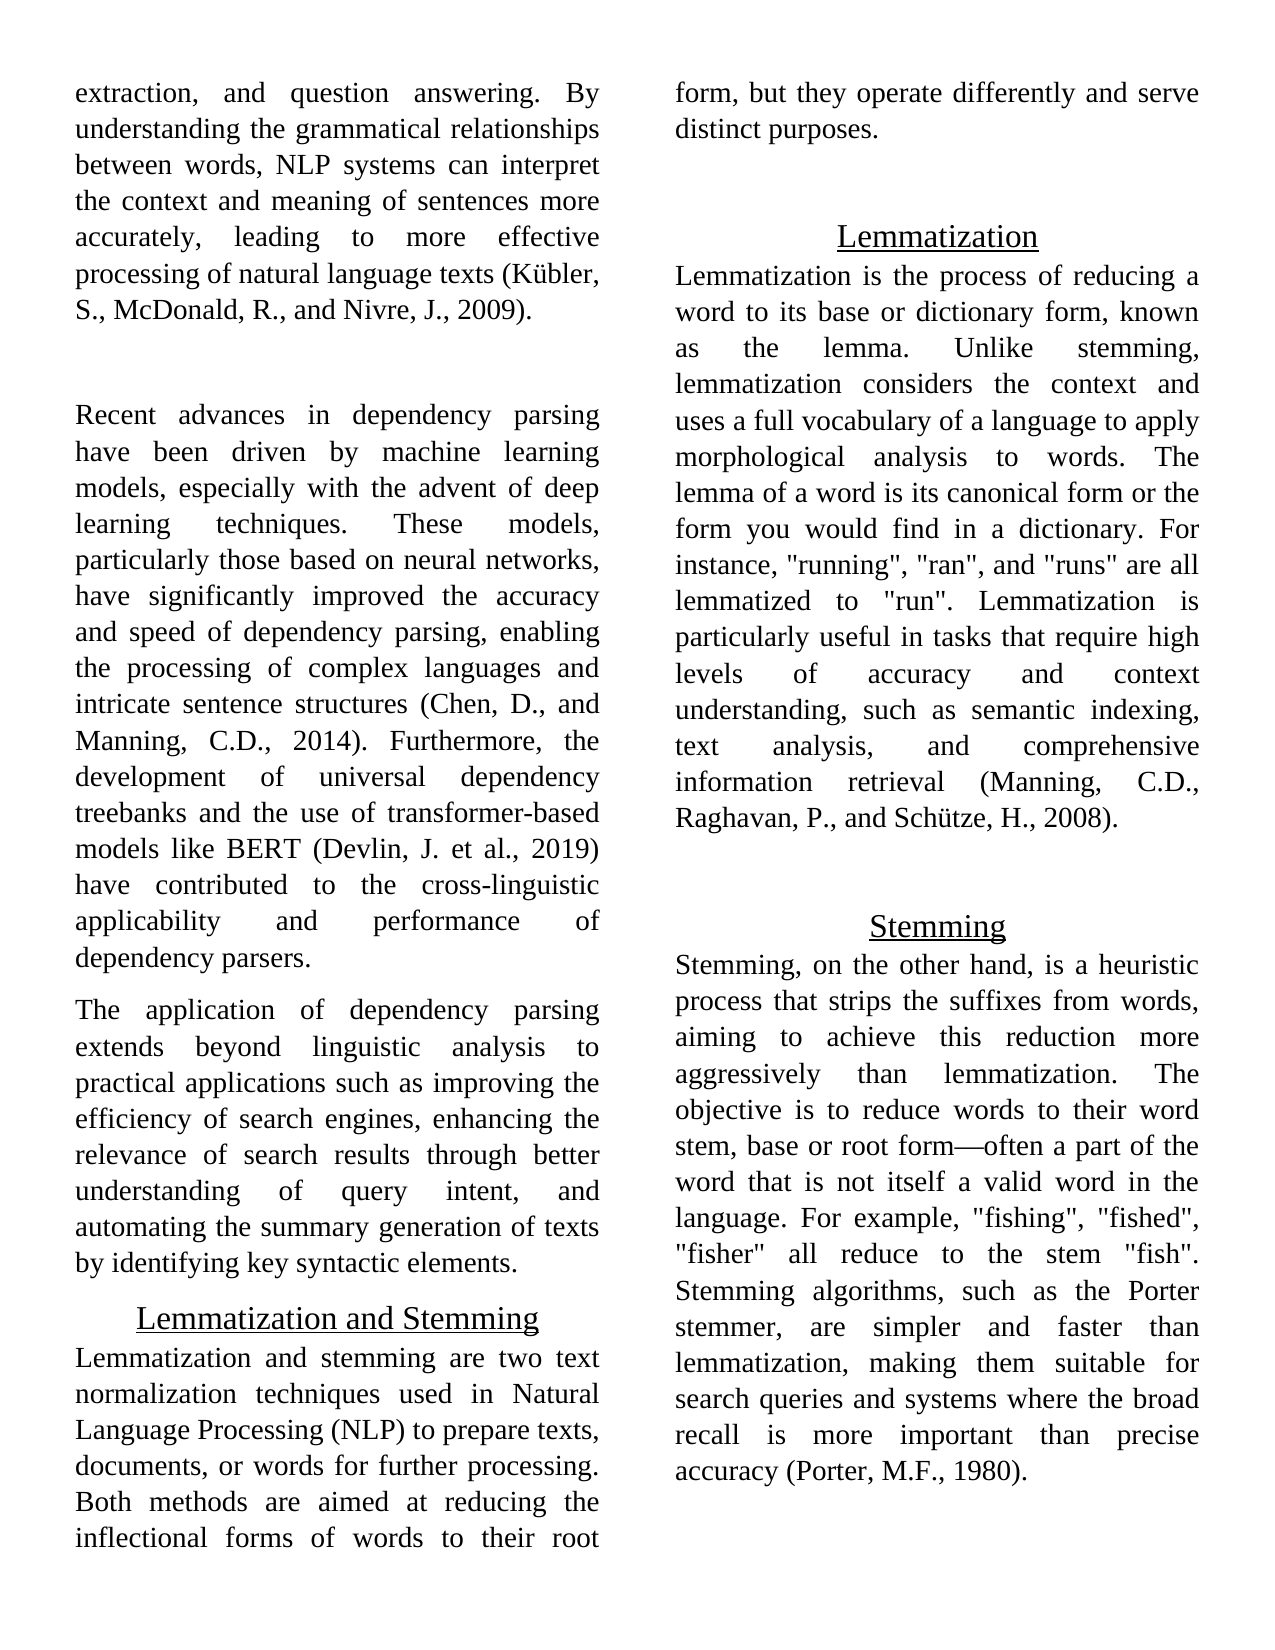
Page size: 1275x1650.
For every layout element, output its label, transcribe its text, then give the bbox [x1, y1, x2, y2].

text Stemming, on the other hand, is a heuristic process that strips the suffixes from words, aiming to achieve this reduction more aggressively than lemmatization. The objective is to reduce words to their word stem, base or root form—often a part of the word that is not itself a valid word in the language. For example, "fishing", "fished", "fisher" all reduce to the stem "fish". Stemming algorithms, such as the Porter stemmer, are simpler and faster than lemmatization, making them suitable for search queries and systems where the broad recall is more important than precise accuracy (Porter, M.F., 1980). [675, 947, 1200, 1487]
subtitle Lemmatization [675, 217, 1200, 255]
text The application of dependency parsing extends beyond linguistic analysis to practical applications such as improving the efficiency of search engines, enhancing the relevance of search results through better understanding of query intent, and automating the summary generation of texts by identifying key syntactic elements. [75, 992, 600, 1279]
subtitle Stemming [675, 906, 1200, 944]
text Lemmatization is the process of reducing a word to its base or dictionary form, known as the lemma. Unlike stemming, lemmatization considers the context and uses a full vocabulary of a language to apply morphological analysis to words. The lemma of a word is its canonical form or the form you would find in a dictionary. For instance, "running", "ran", and "runs" are all lemmatized to "run". Lemmatization is particularly useful in tasks that require high levels of accuracy and context understanding, such as semantic indexing, text analysis, and comprehensive information retrieval (Manning, C.D., Raghavan, P., and Schütze, H., 2008). [675, 258, 1200, 834]
text Lemmatization and stemming are two text normalization techniques used in Natural Language Processing (NLP) to prepare texts, documents, or words for further processing. Both methods are aimed at reducing the inflectional forms of words to their root form, but they operate differently and serve distinct purposes. [75, 1340, 600, 1554]
text Lemmatization and stemming are two text normalization techniques used in Natural Language Processing (NLP) to prepare texts, documents, or words for further processing. Both methods are aimed at reducing the inflectional forms of words to their root form, but they operate differently and serve distinct purposes. [675, 75, 1200, 145]
text Recent advances in dependency parsing have been driven by machine learning models, especially with the advent of deep learning techniques. These models, particularly those based on neural networks, have significantly improved the accuracy and speed of dependency parsing, enabling the processing of complex languages and intricate sentence structures (Chen, D., and Manning, C.D., 2014). Furthermore, the development of universal dependency treebanks and the use of transformer-based models like BERT (Devlin, J. et al., 2019) have contributed to the cross-linguistic applicability and performance of dependency parsers. [75, 397, 600, 973]
subtitle Lemmatization and Stemming [75, 1298, 600, 1337]
